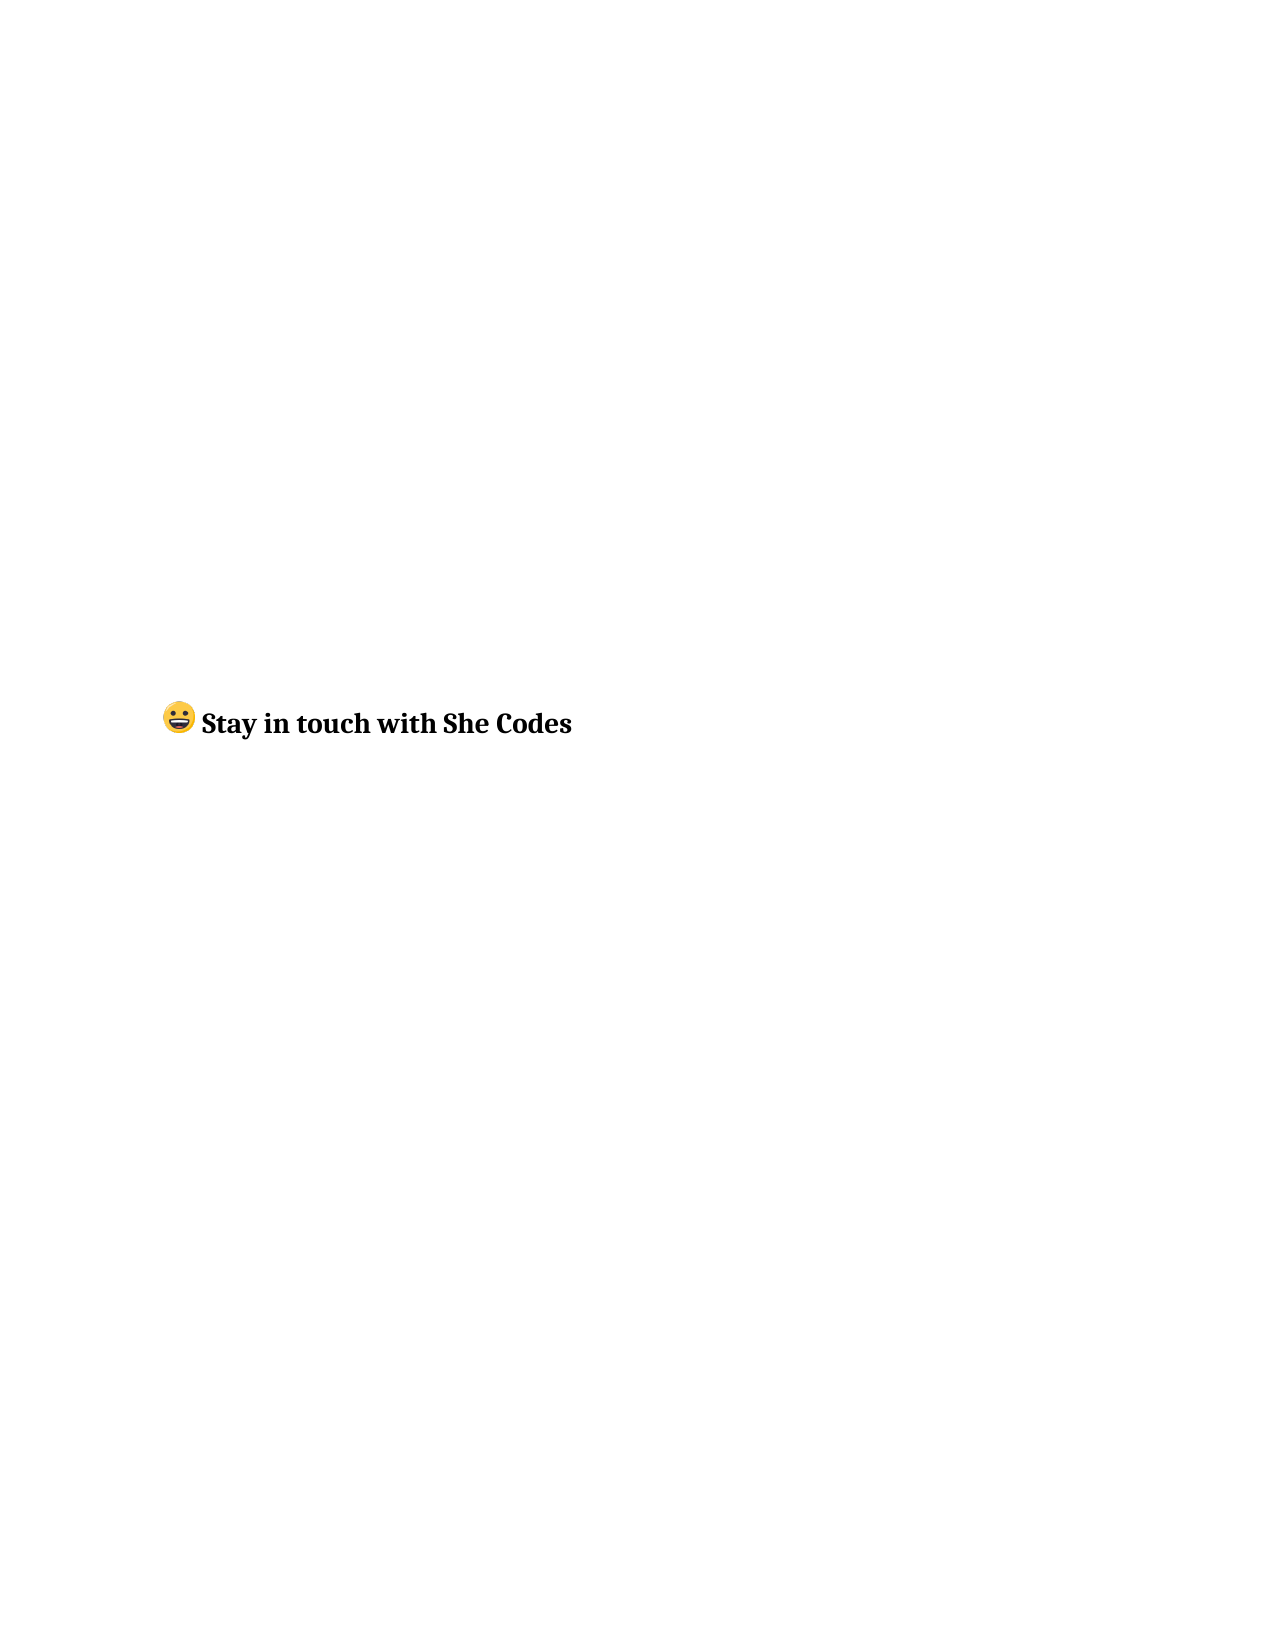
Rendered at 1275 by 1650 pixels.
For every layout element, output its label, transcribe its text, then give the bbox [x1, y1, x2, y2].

subtitle Stay in touch with She Codes [162, 701, 1125, 741]
picture [162, 700, 196, 734]
